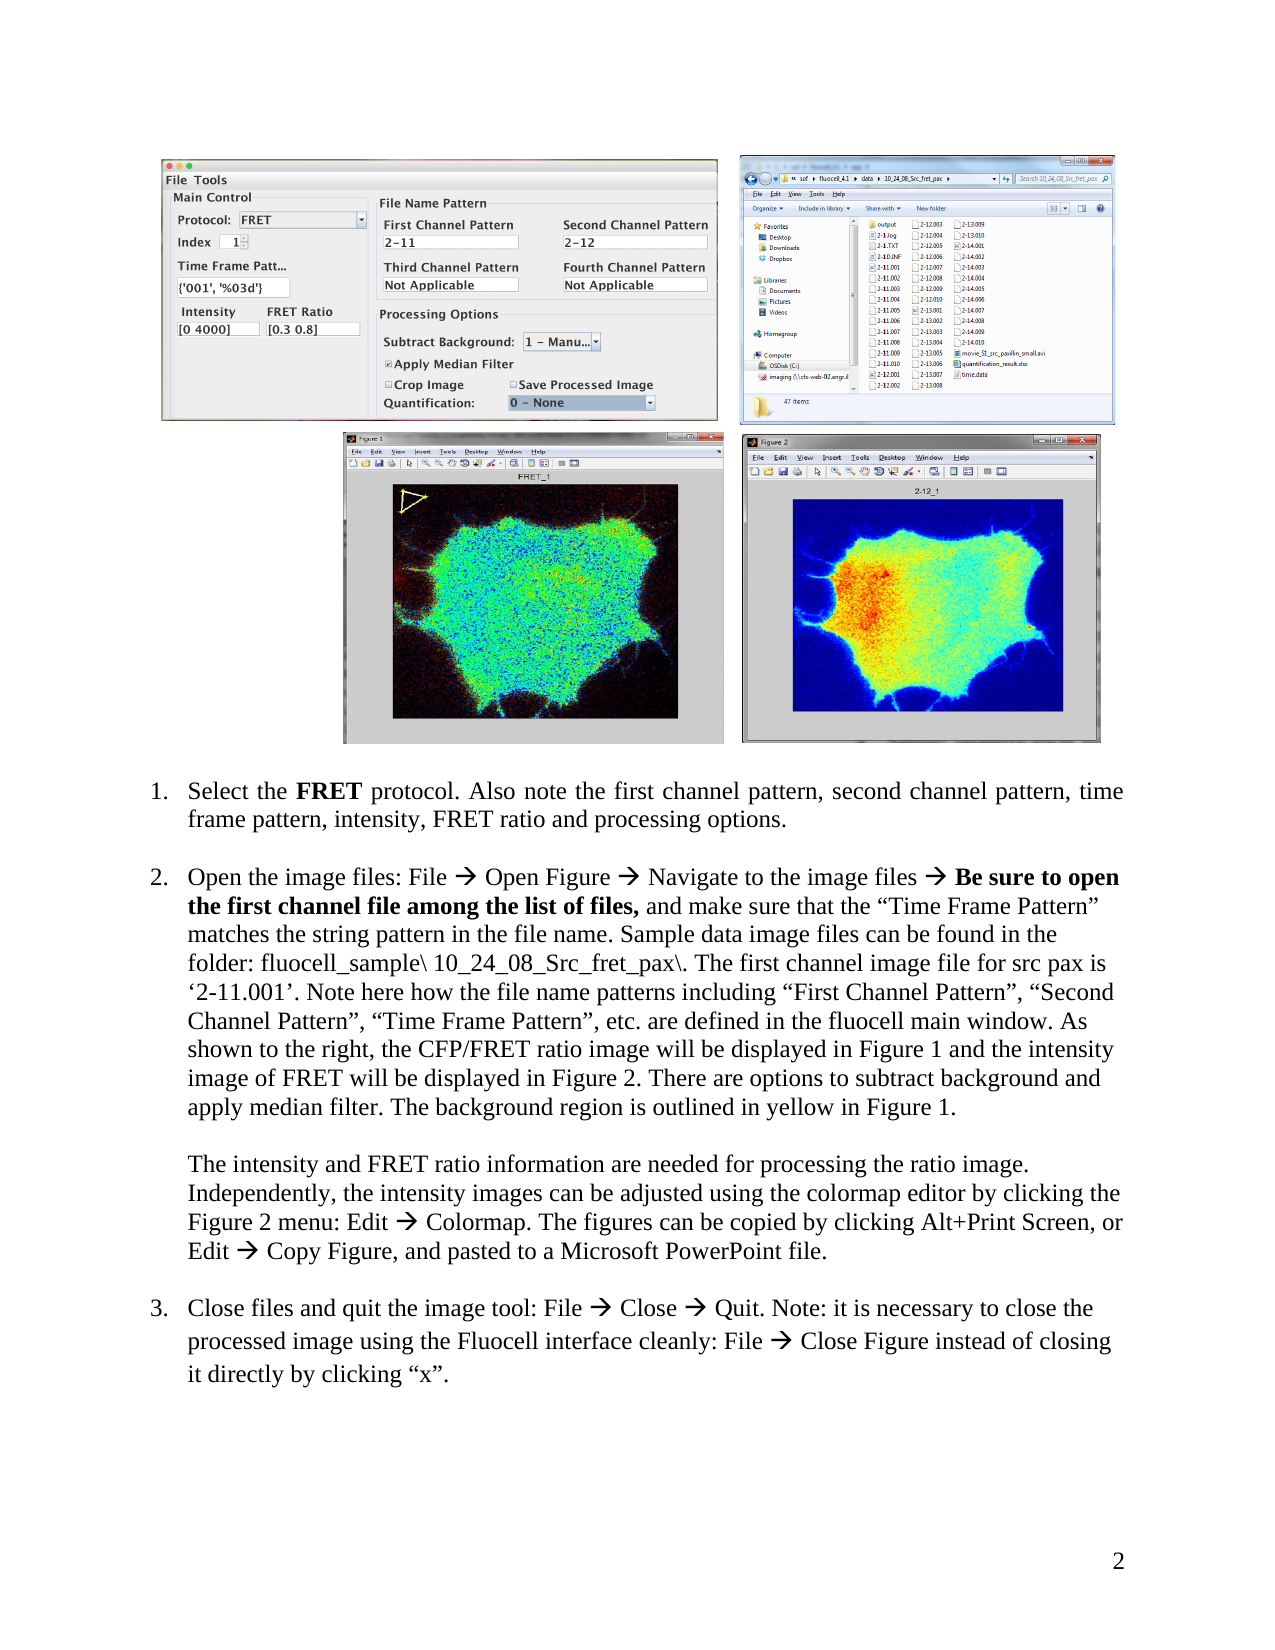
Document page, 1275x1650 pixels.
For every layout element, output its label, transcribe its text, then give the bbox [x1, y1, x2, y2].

table_header [150, 150, 728, 430]
picture [161, 159, 718, 421]
picture [739, 434, 1103, 743]
list Open the image files: File Open Figure Navigate to the image files Be sure to open the first channel file among the list of files, and make sure that the “Time Frame Pattern” matches the string pattern in the file name. Sample data image files can be found in the folder: fluocell_sample\ 10_24_08_Src_fret_pax\. The first channel image file for src pax is ‘2-11.001’. Note here how the file name patterns including “First Channel Pattern”, “Second Channel Pattern”, “Time Frame Pattern”, etc. are defined in the fluocell main window. As shown to the right, the CFP/FRET ratio image will be displayed in Figure 1 and the intensity image of FRET will be displayed in Figure 2. There are options to subtract background and apply median filter. The background region is outlined in yellow in Figure 1. [150, 862, 1125, 1121]
table_cell [150, 430, 728, 747]
list Select the FRET protocol. Also note the first channel pattern, second channel pattern, time frame pattern, intensity, FRET ratio and processing options. [150, 776, 1125, 833]
table_header [729, 150, 1125, 430]
list Close files and quit the image tool: File Close Quit. Note: it is necessary to close the processed image using the Fluocell interface cleanly: File Close Figure instead of closing it directly by clicking “x”. [150, 1293, 1125, 1388]
text The intensity and FRET ratio information are needed for processing the ratio image. Independently, the intensity images can be adjusted using the colormap editor by clicking the Figure 2 menu: Edit Colormap. The figures can be copied by clicking Alt+Print Screen, or Edit Copy Figure, and pasted to a Microsoft PowerPoint file. [187, 1149, 1125, 1264]
table_cell [729, 430, 1125, 747]
picture [340, 430, 729, 743]
picture [739, 155, 1116, 425]
